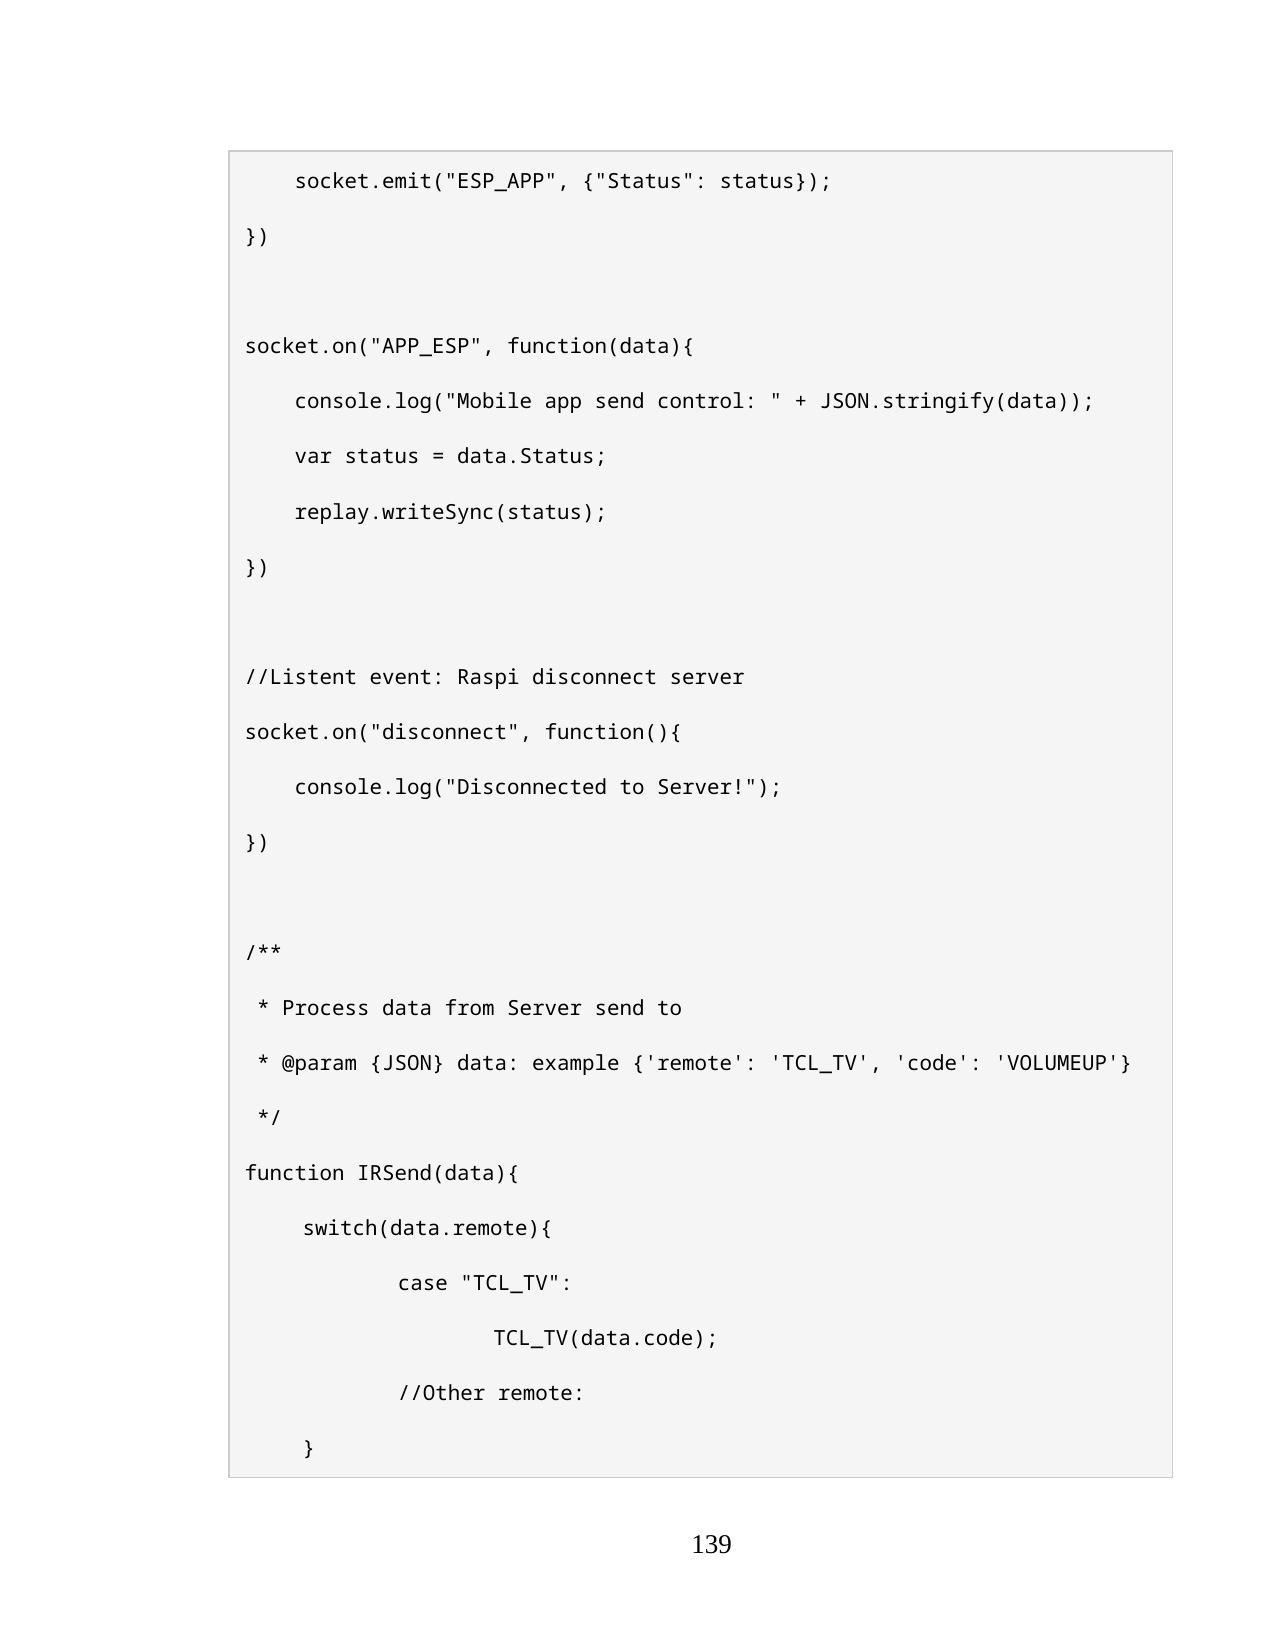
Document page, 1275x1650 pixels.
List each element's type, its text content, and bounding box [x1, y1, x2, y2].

text //Listent event: Raspi disconnect server [230, 646, 1172, 691]
text console.log("Disconnected to Server!"); [230, 756, 1172, 801]
text var status = data.Status; [230, 426, 1172, 470]
text * Process data from Server send to [230, 977, 1172, 1021]
text TCL_TV(data.code); [230, 1307, 1172, 1352]
text * @param {JSON} data: example {'remote': 'TCL_TV', 'code': 'VOLUMEUP'} [230, 1032, 1172, 1076]
text console.log("Mobile app send control: " + JSON.stringify(data)); [230, 370, 1172, 415]
text */ [230, 1087, 1172, 1131]
text /** [230, 921, 1172, 966]
text }) [230, 811, 1172, 856]
text }) [230, 205, 1172, 250]
text } [230, 1417, 1172, 1477]
text }) [230, 536, 1172, 580]
text //Other remote: [230, 1362, 1172, 1407]
text function IRSend(data){ [230, 1142, 1172, 1186]
text case "TCL_TV": [230, 1252, 1172, 1297]
text socket.on("disconnect", function(){ [230, 701, 1172, 746]
text socket.emit("ESP_APP", {"Status": status}); [230, 152, 1172, 194]
text switch(data.remote){ [230, 1197, 1172, 1242]
text replay.writeSync(status); [230, 481, 1172, 525]
text socket.on("APP_ESP", function(data){ [230, 315, 1172, 360]
